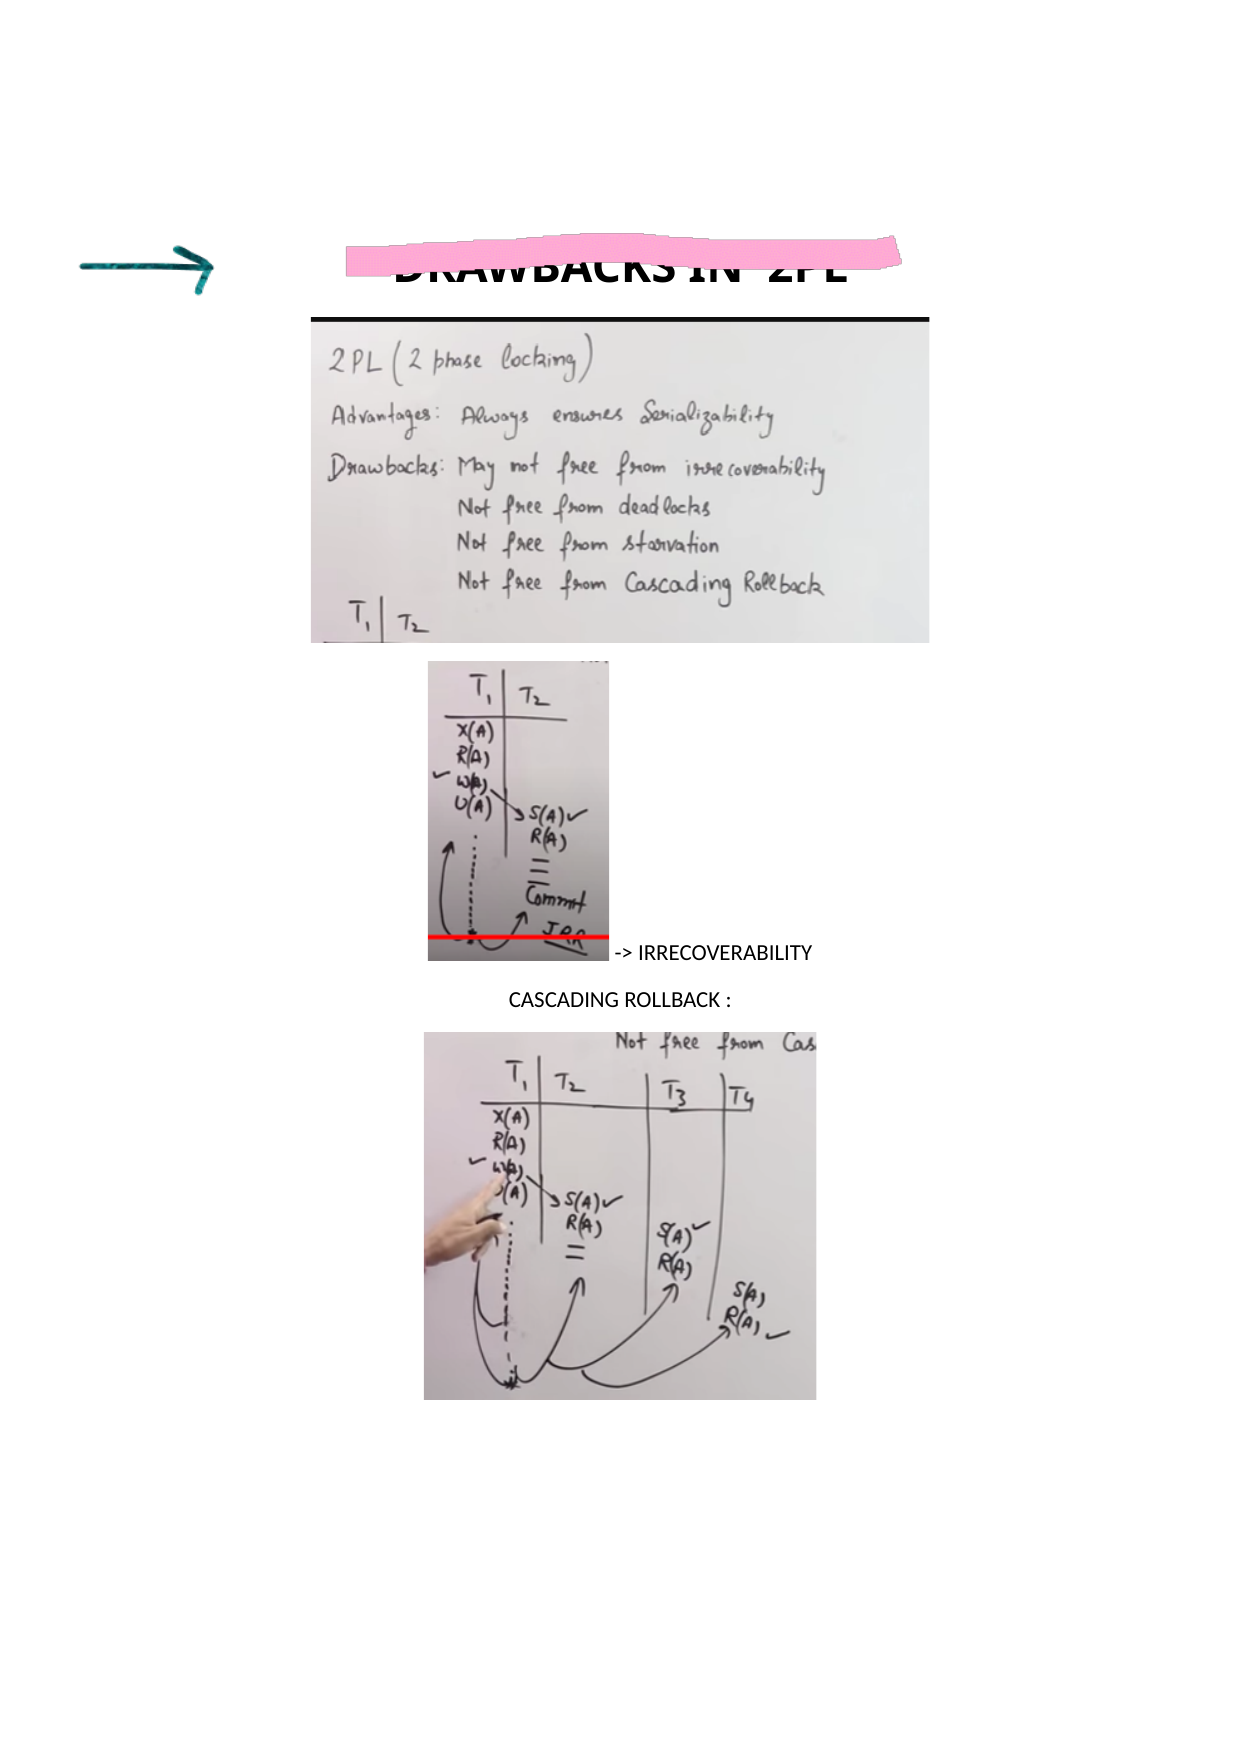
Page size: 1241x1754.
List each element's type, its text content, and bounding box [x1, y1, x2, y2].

picture [339, 232, 906, 283]
picture [427, 661, 610, 961]
picture [310, 317, 930, 643]
picture [75, 242, 219, 300]
text -> IRRECOVERABILITY [150, 662, 1090, 966]
picture [423, 1032, 817, 1400]
text CASCADING ROLLBACK : [150, 985, 1090, 1013]
